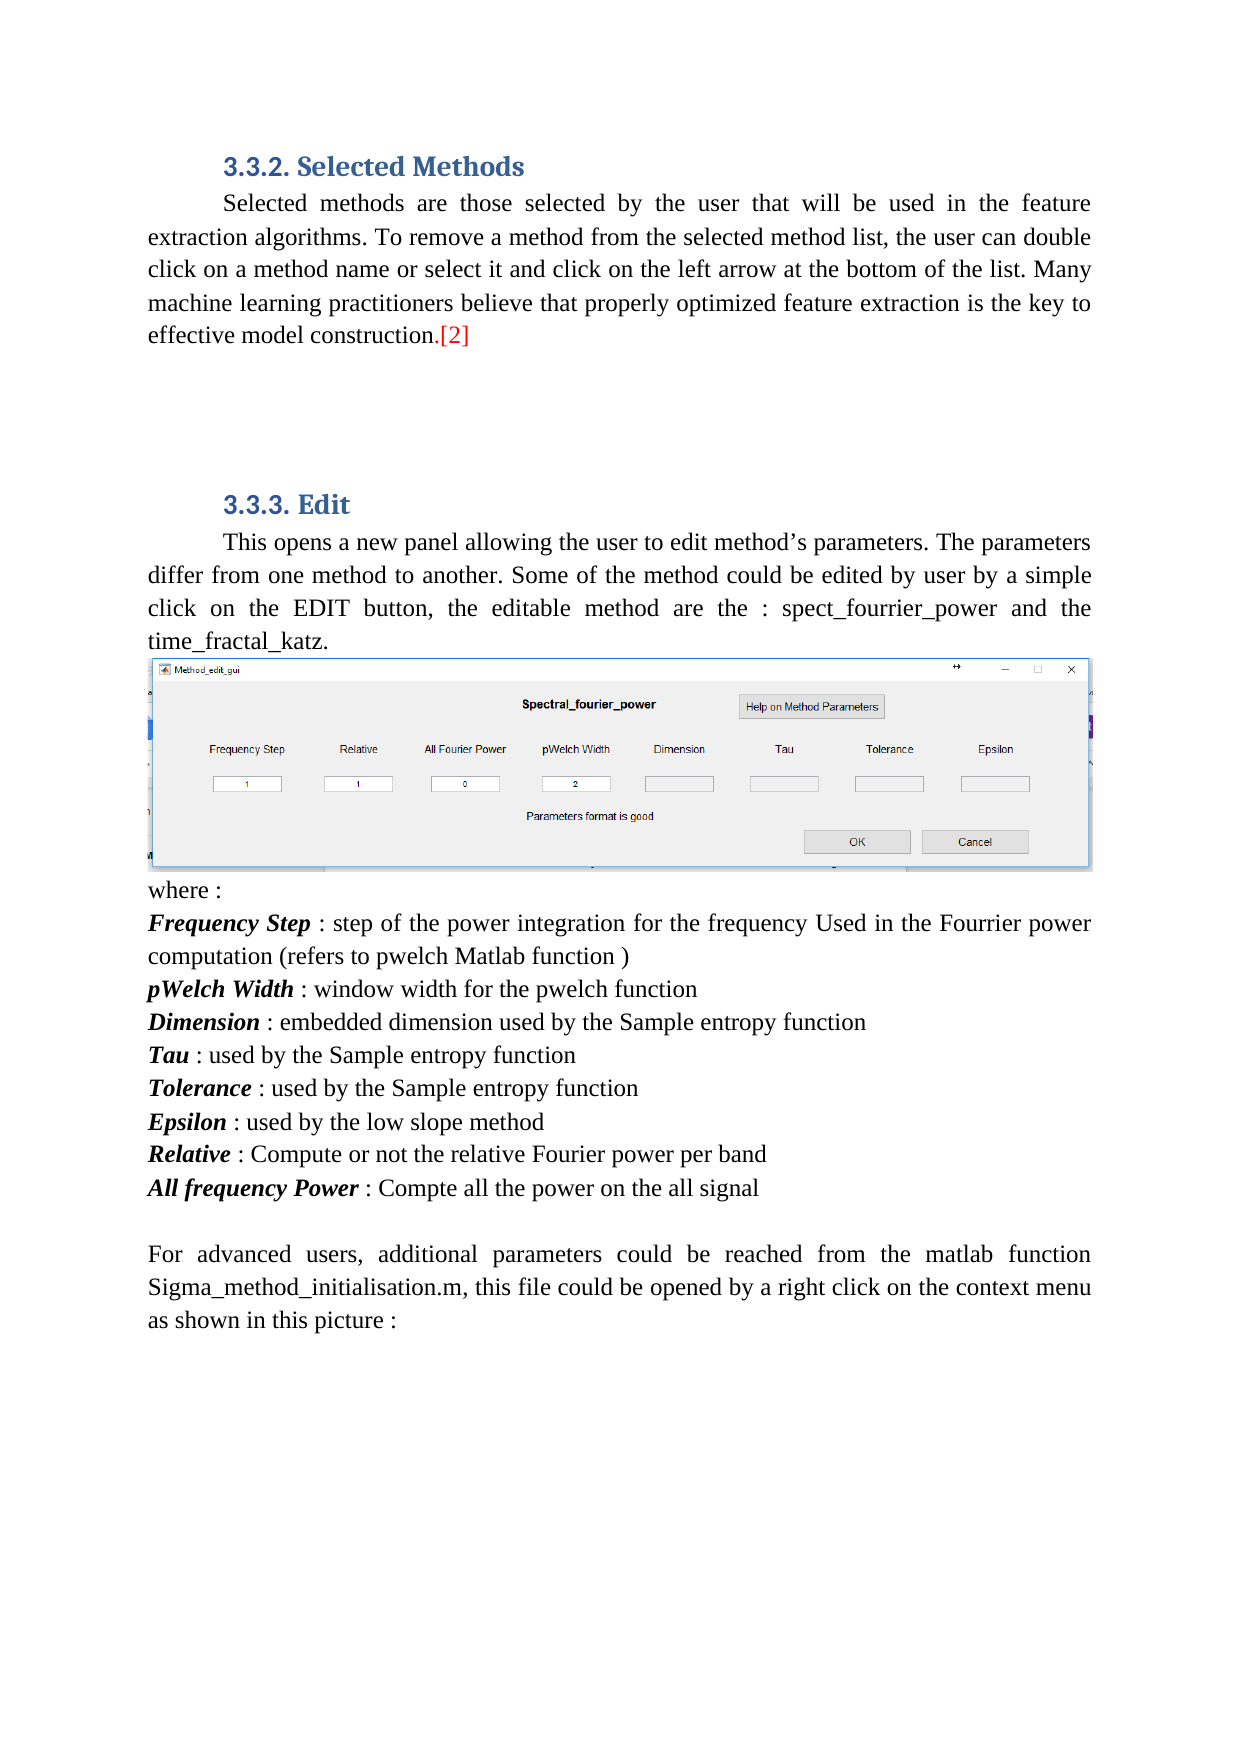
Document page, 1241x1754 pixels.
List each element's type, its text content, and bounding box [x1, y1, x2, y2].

text Selected methods are those selected by the user that will be used in the feature extraction algorithms. To remove a method from the selected method list, the user can double click on a method name or select it and click on the left arrow at the bottom of the list. Many machine learning practitioners believe that properly optimized feature extraction is the key to effective model construction.[2] [148, 188, 1093, 349]
text All frequency Power : Compte all the power on the all signal [148, 1173, 1093, 1201]
text Tau : used by the Sample entropy function [148, 1041, 1093, 1069]
text For advanced users, additional parameters could be reached from the matlab function Sigma_method_initialisation.m, this file could be opened by a right click on the context menu as shown in this picture : [148, 1239, 1093, 1333]
text Epsilon : used by the low slope method [148, 1107, 1093, 1135]
list Edit [223, 486, 1093, 521]
text Dimension : embedded dimension used by the Sample entropy function [148, 1007, 1093, 1036]
text Tolerance : used by the Sample entropy function [148, 1073, 1093, 1102]
text This opens a new panel allowing the user to edit method’s parameters. The parameters differ from one method to another. Some of the method could be edited by user by a simple click on the EDIT button, the editable method are the : spect_fourrier_power and the time_fractal_katz. [148, 527, 1093, 654]
picture [147, 658, 1093, 872]
list Selected Methods [223, 148, 1093, 183]
text pWelch Width : window width for the pwelch function [148, 974, 1093, 1003]
text where : [148, 875, 1093, 904]
text Frequency Step : step of the power integration for the frequency Used in the Fourrier power computation (refers to pwelch Matlab function ) [148, 908, 1093, 970]
text Relative : Compute or not the relative Fourier power per band [148, 1139, 1093, 1168]
